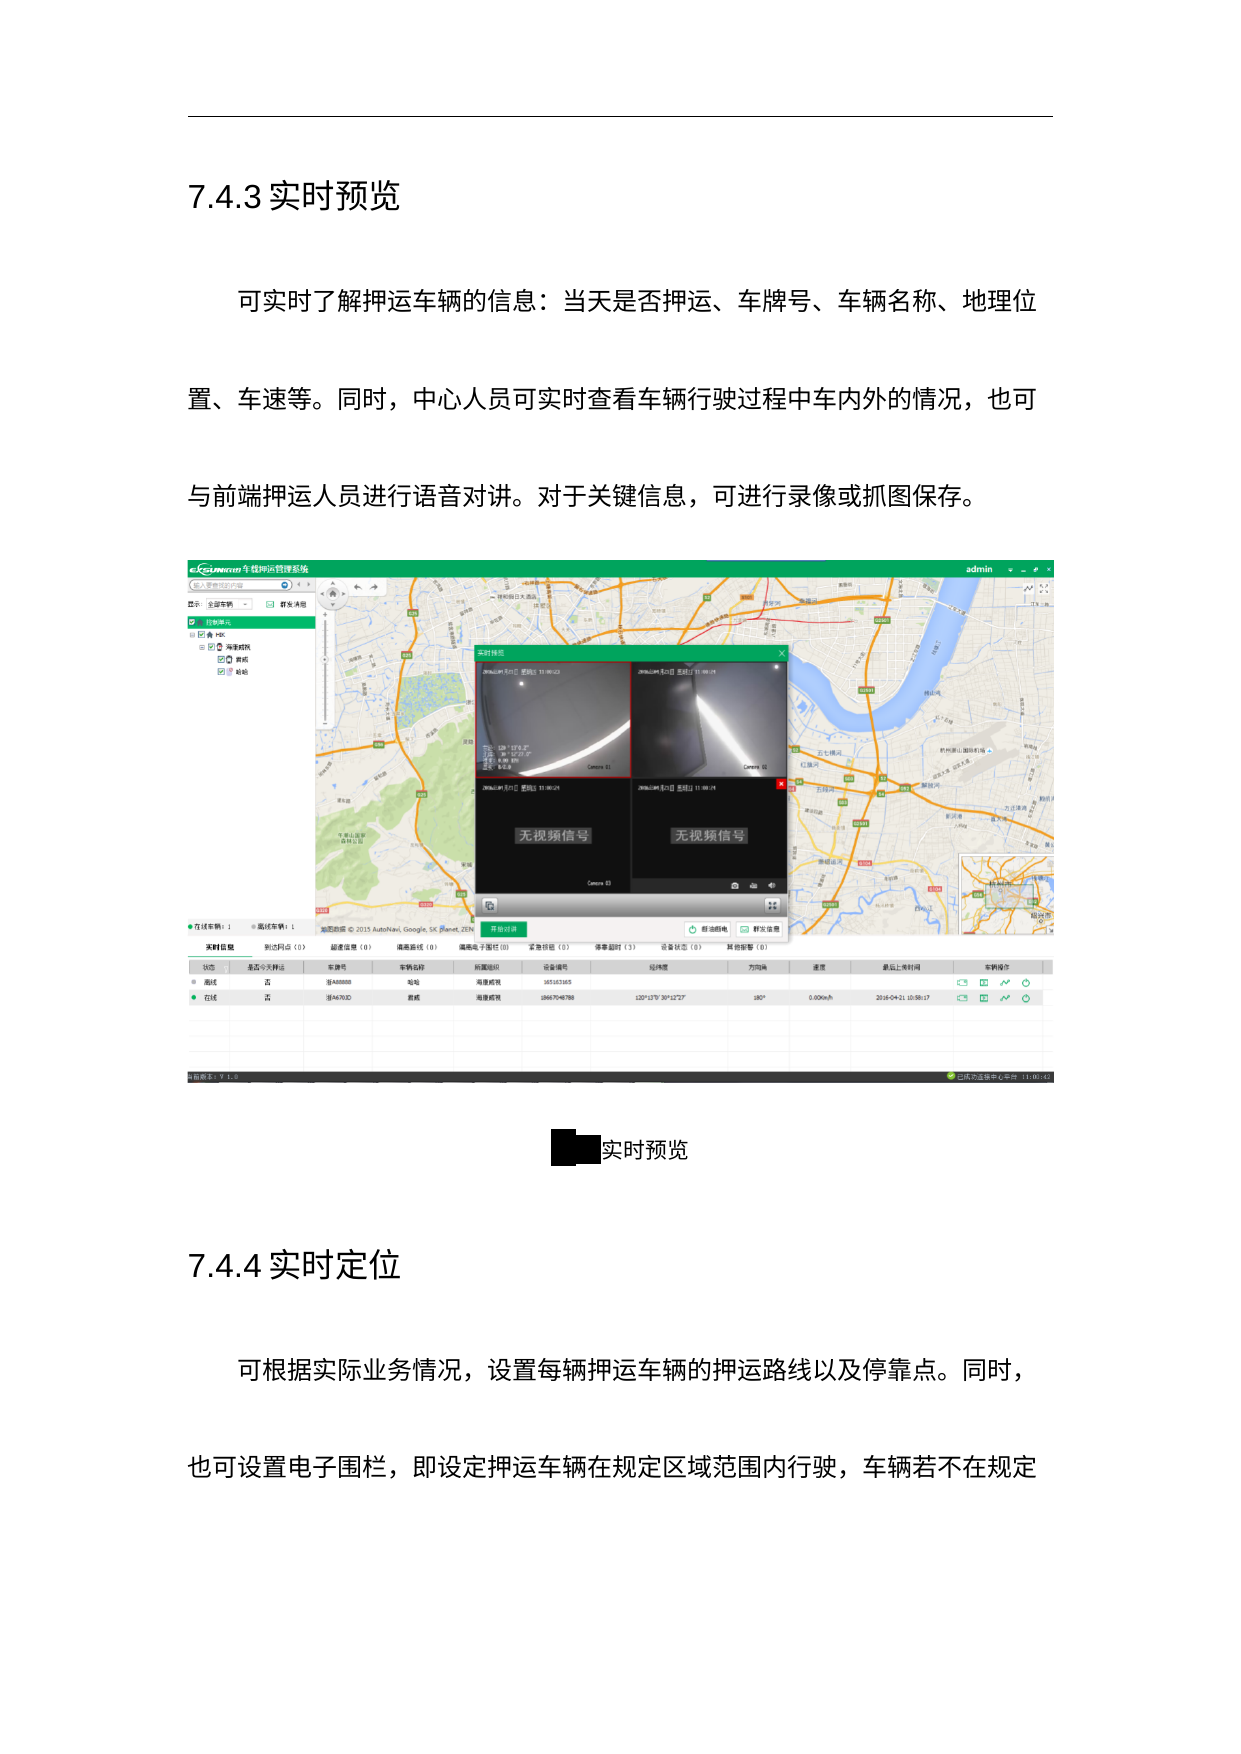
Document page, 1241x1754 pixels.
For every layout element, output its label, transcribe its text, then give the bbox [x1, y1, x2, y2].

subtitle 7.4.4实时定位 [187, 1231, 1053, 1296]
text 可实时了解押运车辆的信息：当天是否押运、车牌号、车辆名称、地理位置、车速等。同时，中心人员可实时查看车辆行驶过程中车内外的情况，也可与前端押运人员进行语音对讲。对于关键信息，可进行录像或抓图保存。 [187, 267, 1053, 527]
picture [187, 560, 1054, 1083]
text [187, 1336, 1053, 1498]
subtitle 7.4.3实时预览 [187, 162, 1053, 227]
text 实时预览 [187, 1115, 1053, 1180]
